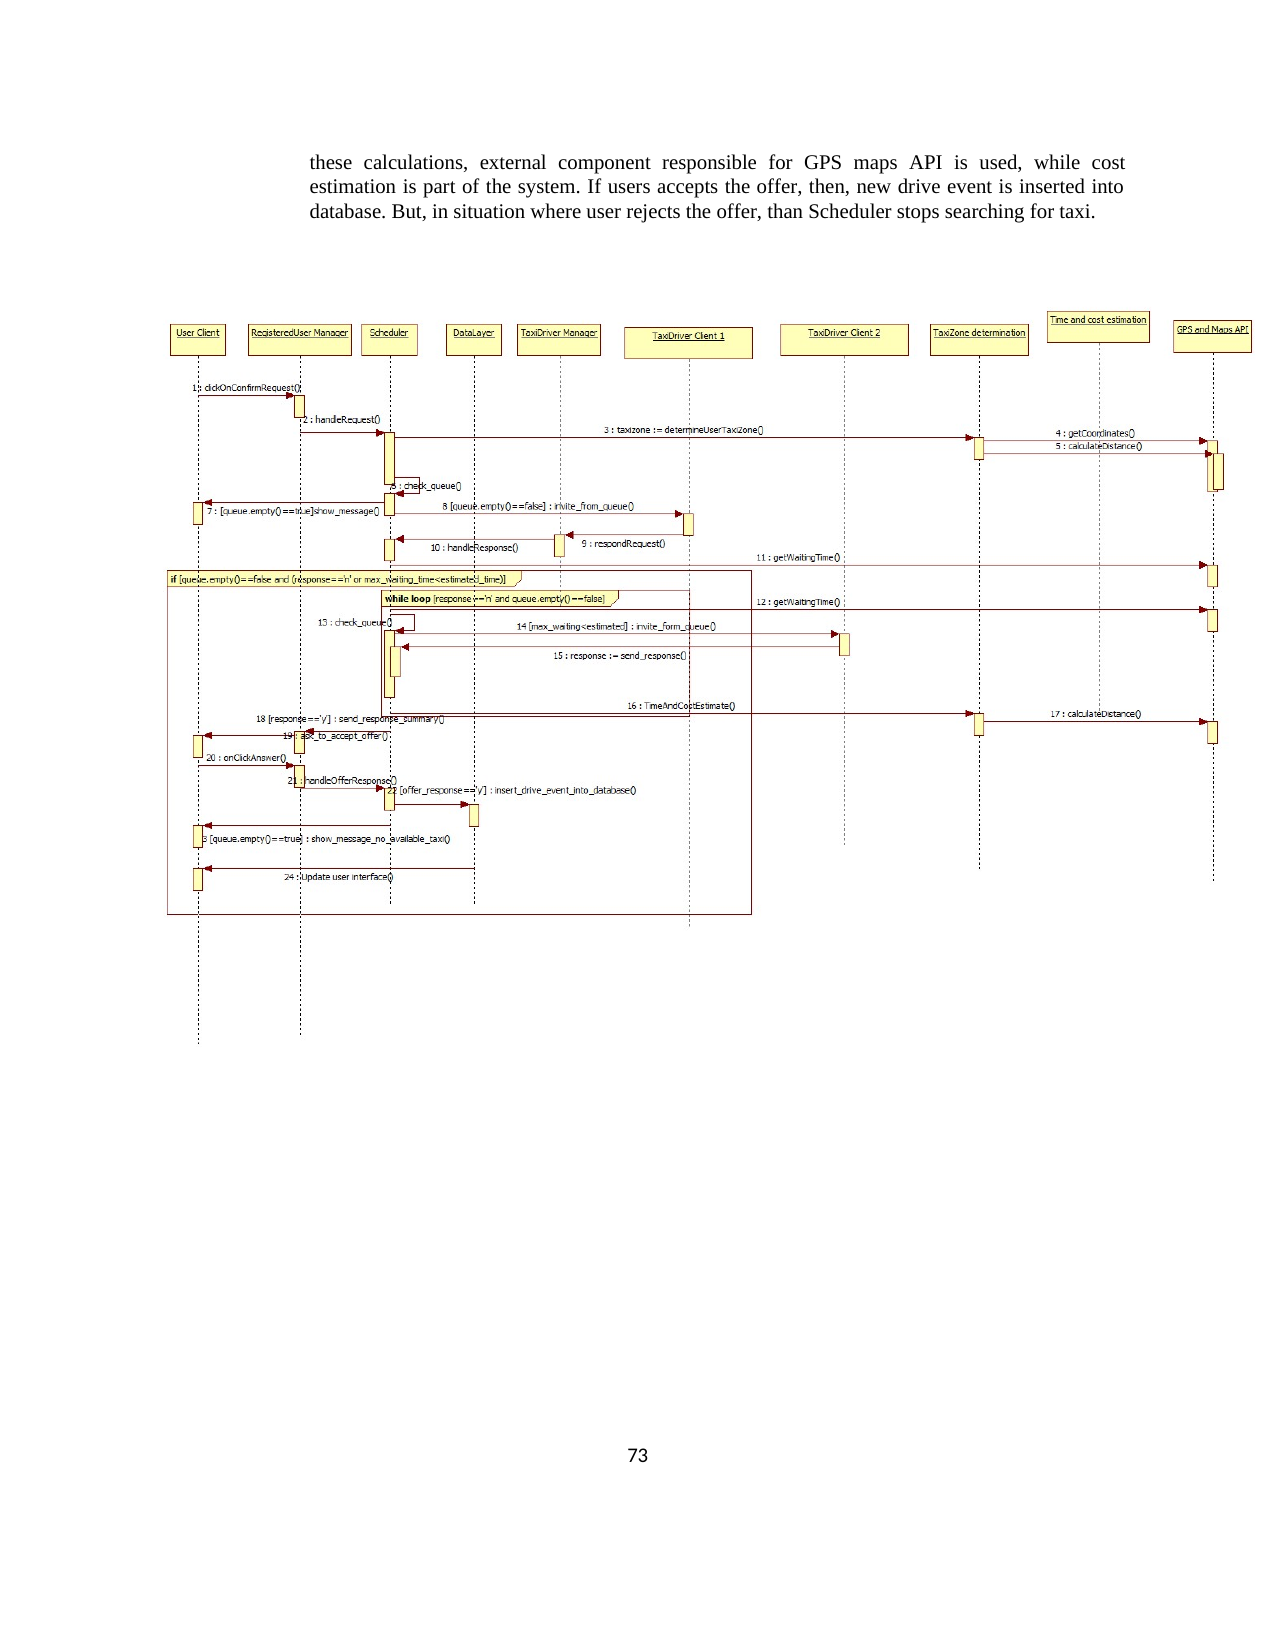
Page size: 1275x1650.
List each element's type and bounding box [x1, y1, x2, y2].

text [308, 150, 1127, 223]
picture [150, 294, 1268, 1060]
